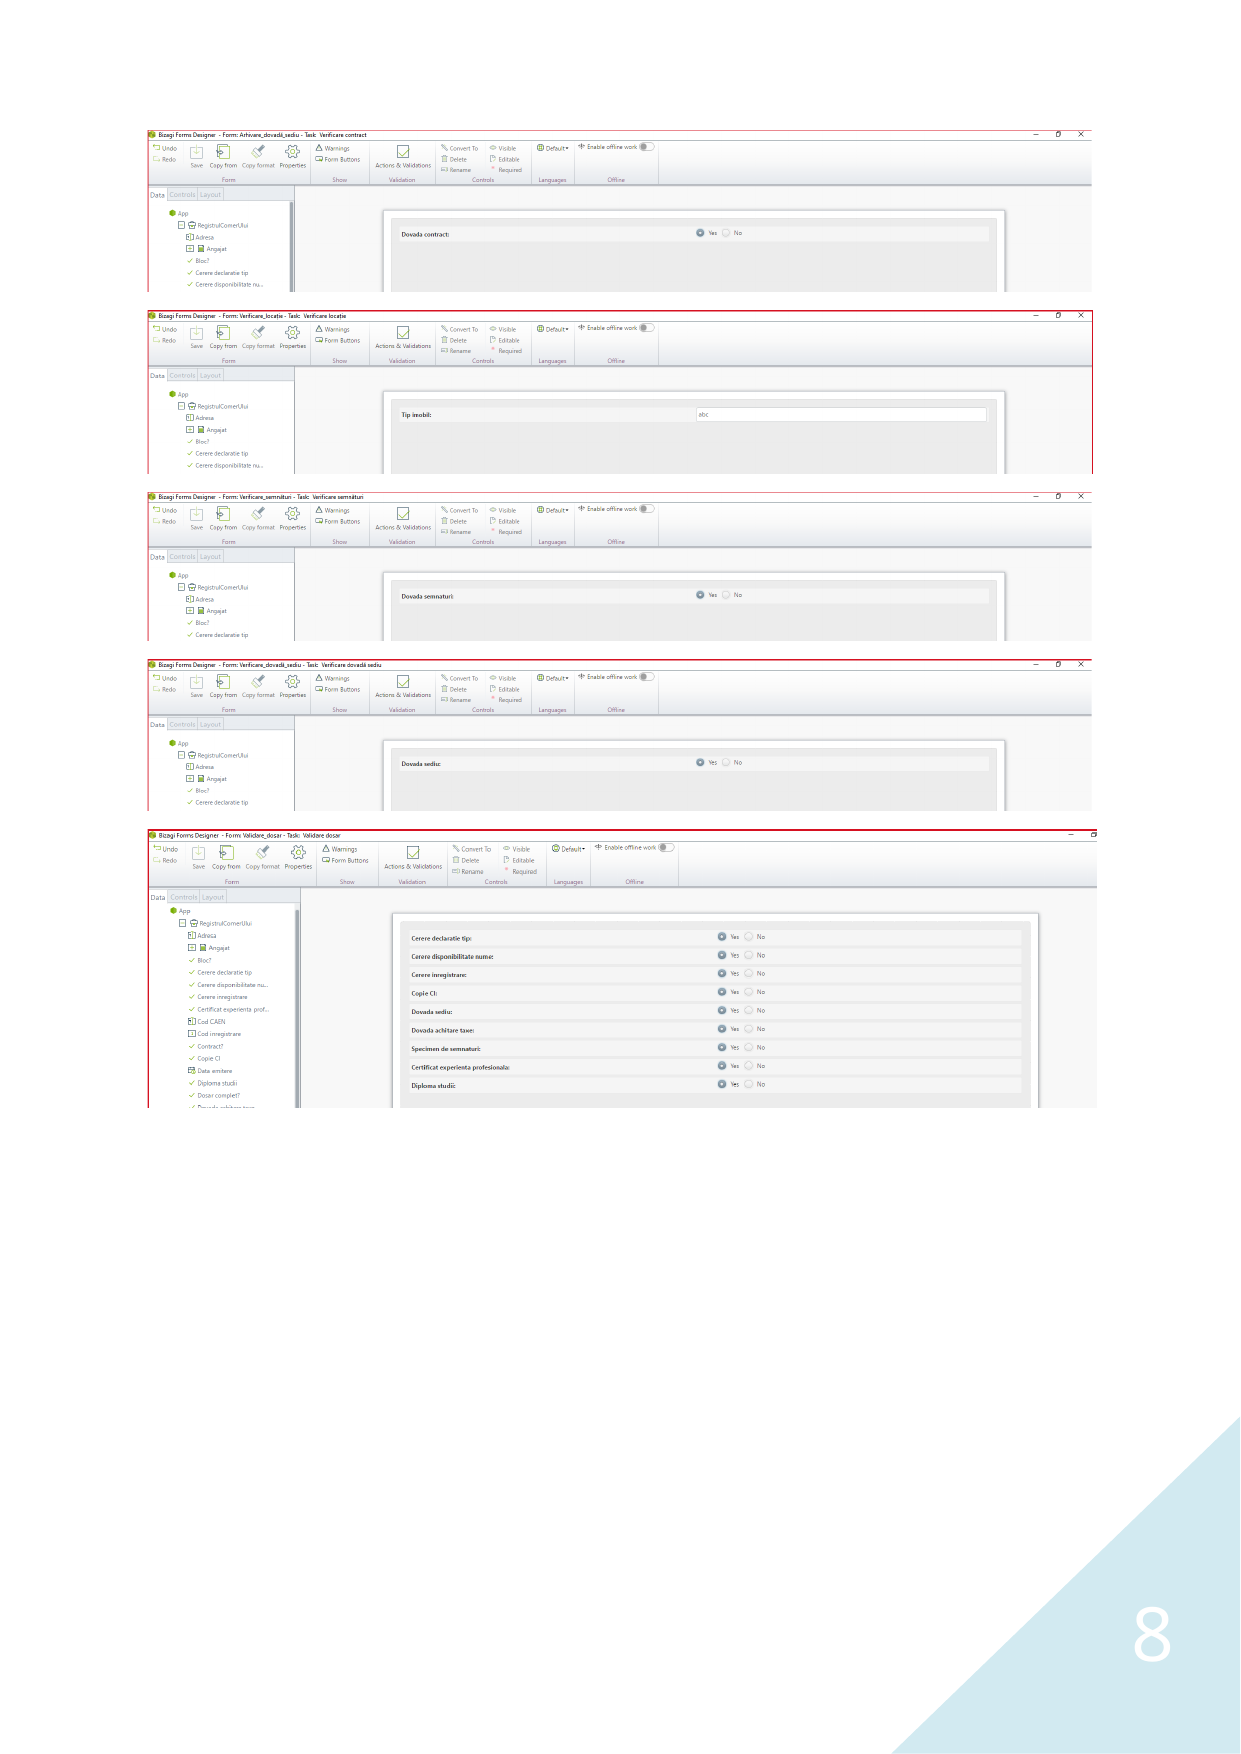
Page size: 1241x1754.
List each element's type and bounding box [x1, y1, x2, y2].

picture [147, 659, 1092, 811]
picture [147, 492, 1092, 641]
picture [147, 310, 1093, 474]
picture [147, 829, 1097, 1108]
picture [147, 130, 1092, 292]
